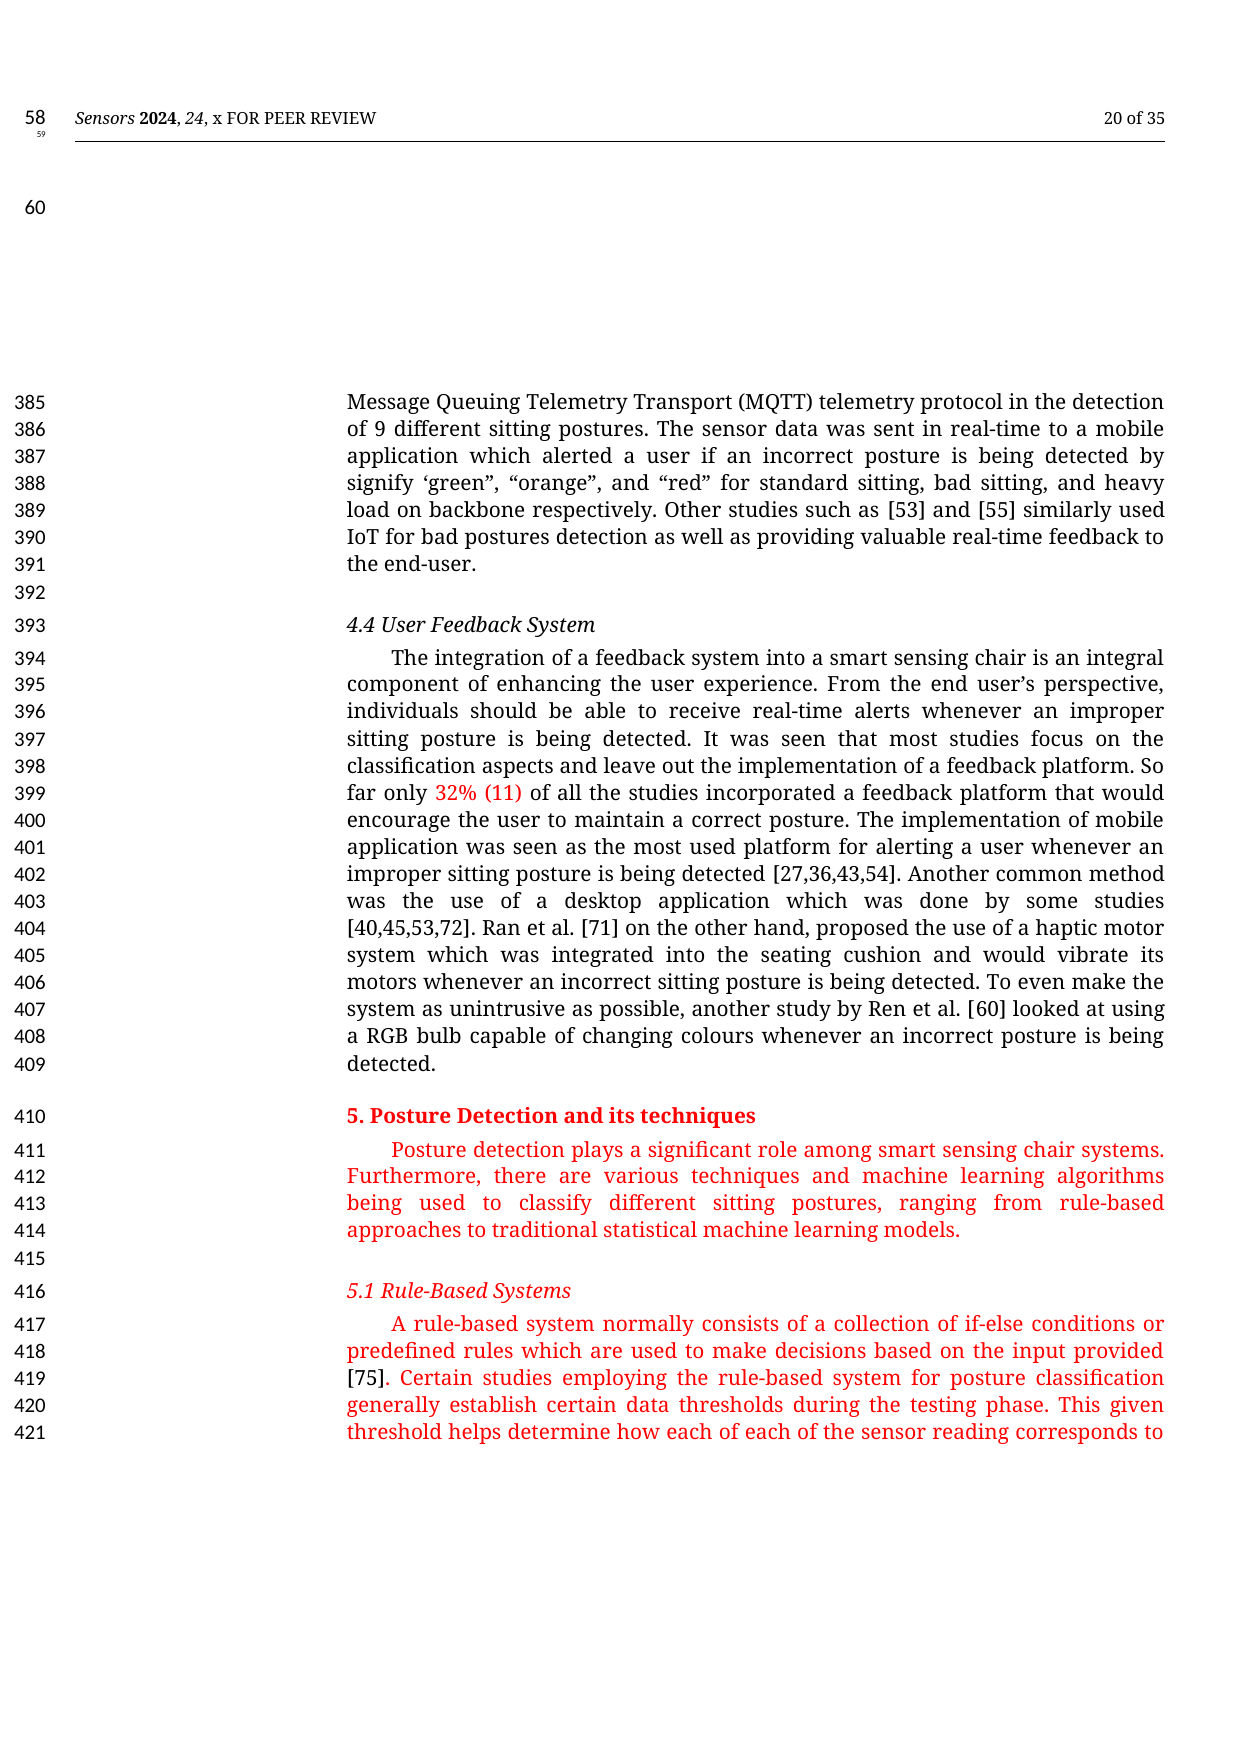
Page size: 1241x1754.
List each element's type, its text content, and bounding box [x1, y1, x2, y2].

subtitle 4.4 User Feedback System [347, 611, 1165, 638]
subtitle 5. Posture Detection and its techniques [347, 1102, 1165, 1129]
subtitle 5.1 Rule-Based Systems [347, 1277, 1165, 1304]
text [347, 388, 1165, 577]
text Posture detection plays a significant role among smart sensing chair systems. Furthermore, there are various techniques and machine learning algorithms being used to classify different sitting postures, ranging from rule-based approaches to traditional statistical machine learning models. [347, 1135, 1165, 1244]
text The integration of a feedback system into a smart sensing chair is an integral component of enhancing the user experience. From the end user’s perspective, individuals should be able to receive real-time alerts whenever an improper sitting posture is being detected. It was seen that most studies focus on the classification aspects and leave out the implementation of a feedback platform. So far only 32% (11) of all the studies incorporated a feedback platform that would encourage the user to maintain a correct posture. The implementation of mobile application was seen as the most used platform for alerting a user whenever an improper sitting posture is being detected [27,36,43,54]. Another common method was the use of a desktop application which was done by some studies [40,45,53,72]. Ran et al. [71] on the other hand, proposed the use of a haptic motor system which was integrated into the seating cushion and would vibrate its motors whenever an incorrect sitting posture is being detected. To even make the system as unintrusive as possible, another study by Ren et al. [60] looked at using a RGB bulb capable of changing colours whenever an incorrect posture is being detected. [347, 644, 1165, 1077]
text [347, 1310, 1165, 1445]
